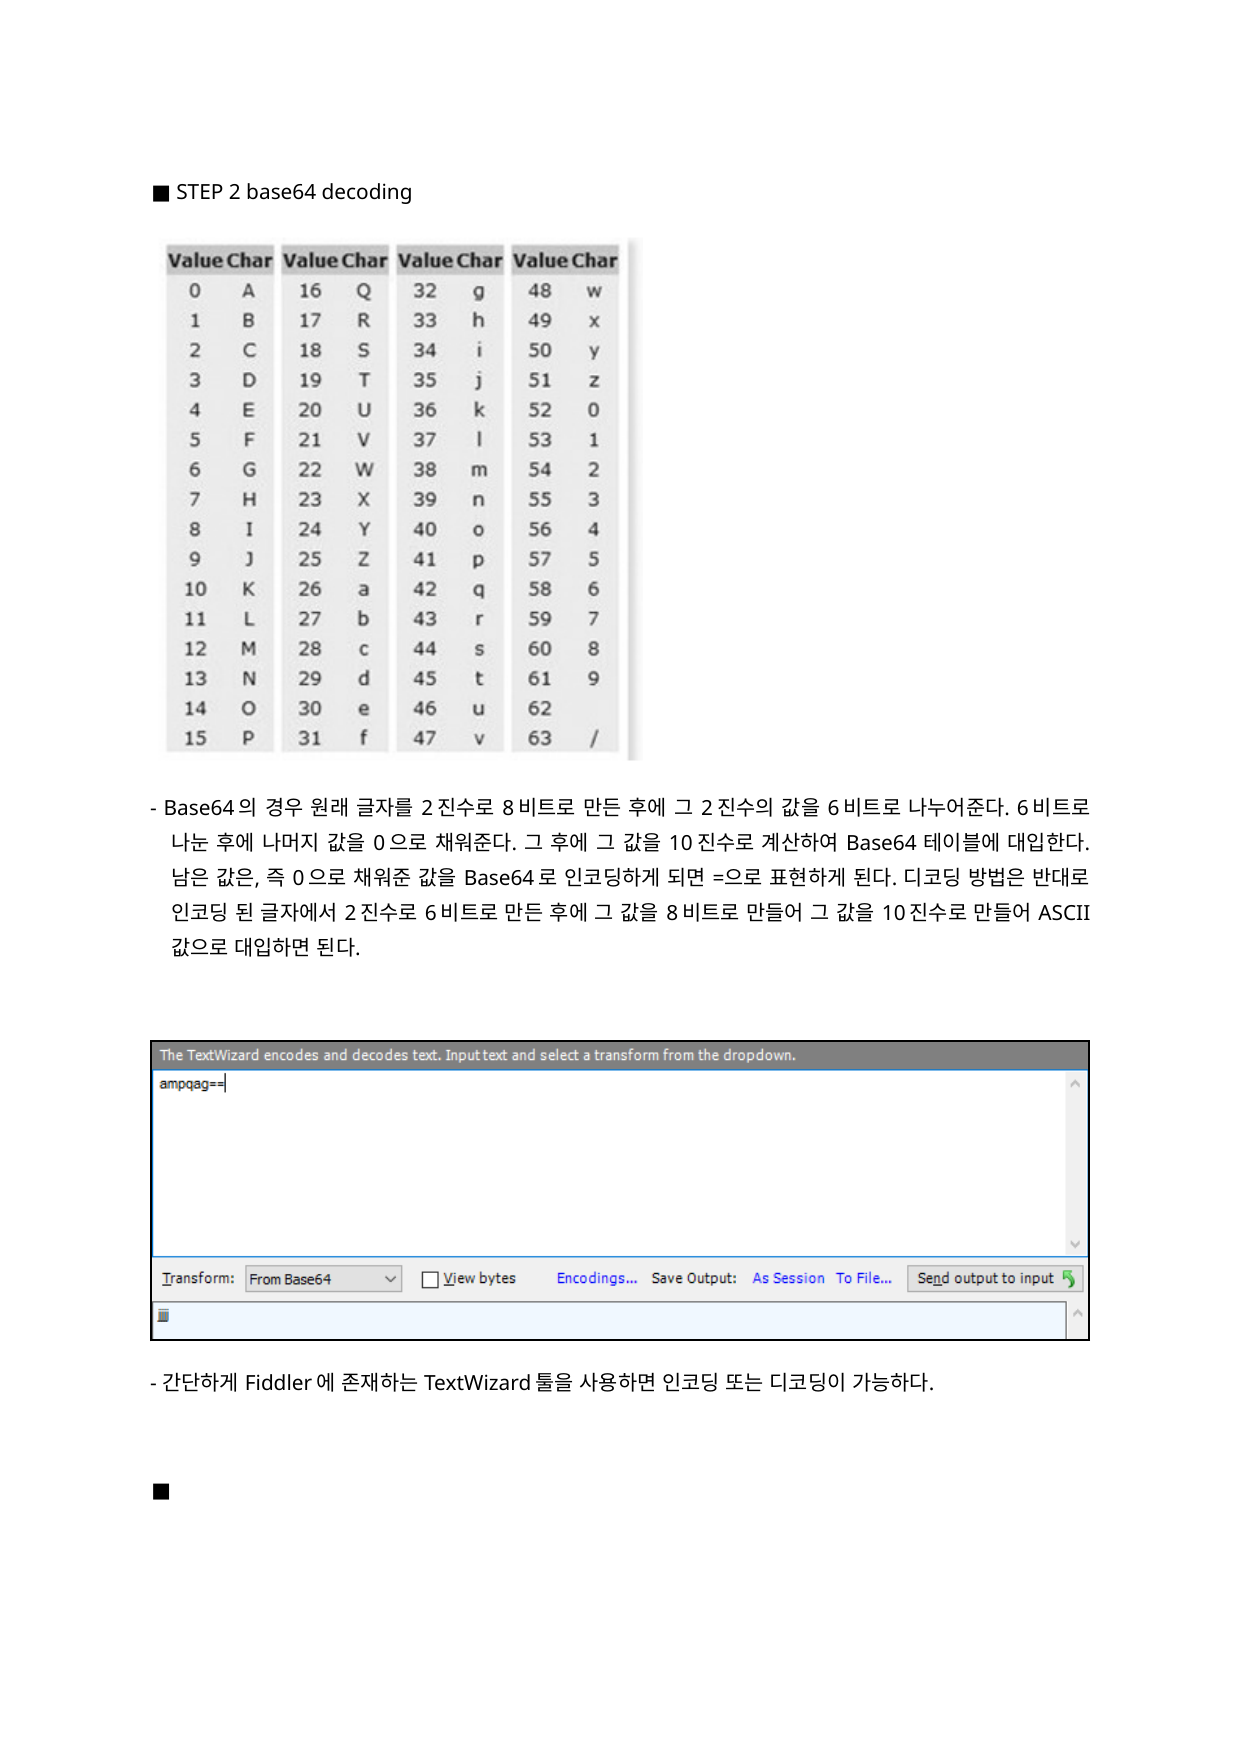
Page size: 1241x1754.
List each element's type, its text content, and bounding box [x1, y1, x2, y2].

picture [150, 230, 643, 767]
text - Base64의 경우 원래 글자를 2진수로 8비트로 만든 후에 그 2진수의 값을 6비트로 나누어준다. 6비트로 나눈 후에 나머지 값을 0으로 채워준다. 그 후에 그 값을 10진수로 계산하여 Base64 테이블에 대입한다. 남은 값은, 즉 0으로 채워준 값을 Base64로 인코딩하게 되면 =으로 표현하게 된다. 디코딩 방법은 반대로 인코딩 된 글자에서 2진수로 6비트로 만든 후에 그 값을 8비트로 만들어 그 값을 10진수로 만들어 ASCII 값으로 대입하면 된다. [150, 792, 1090, 961]
subtitle ■ [151, 1475, 1090, 1504]
picture [152, 1042, 1088, 1339]
text - 간단하게 Fiddler에 존재하는 TextWizard툴을 사용하면 인코딩 또는 디코딩이 가능하다. [150, 1366, 1090, 1397]
subtitle ■ STEP 2 base64 decoding [151, 177, 1090, 206]
